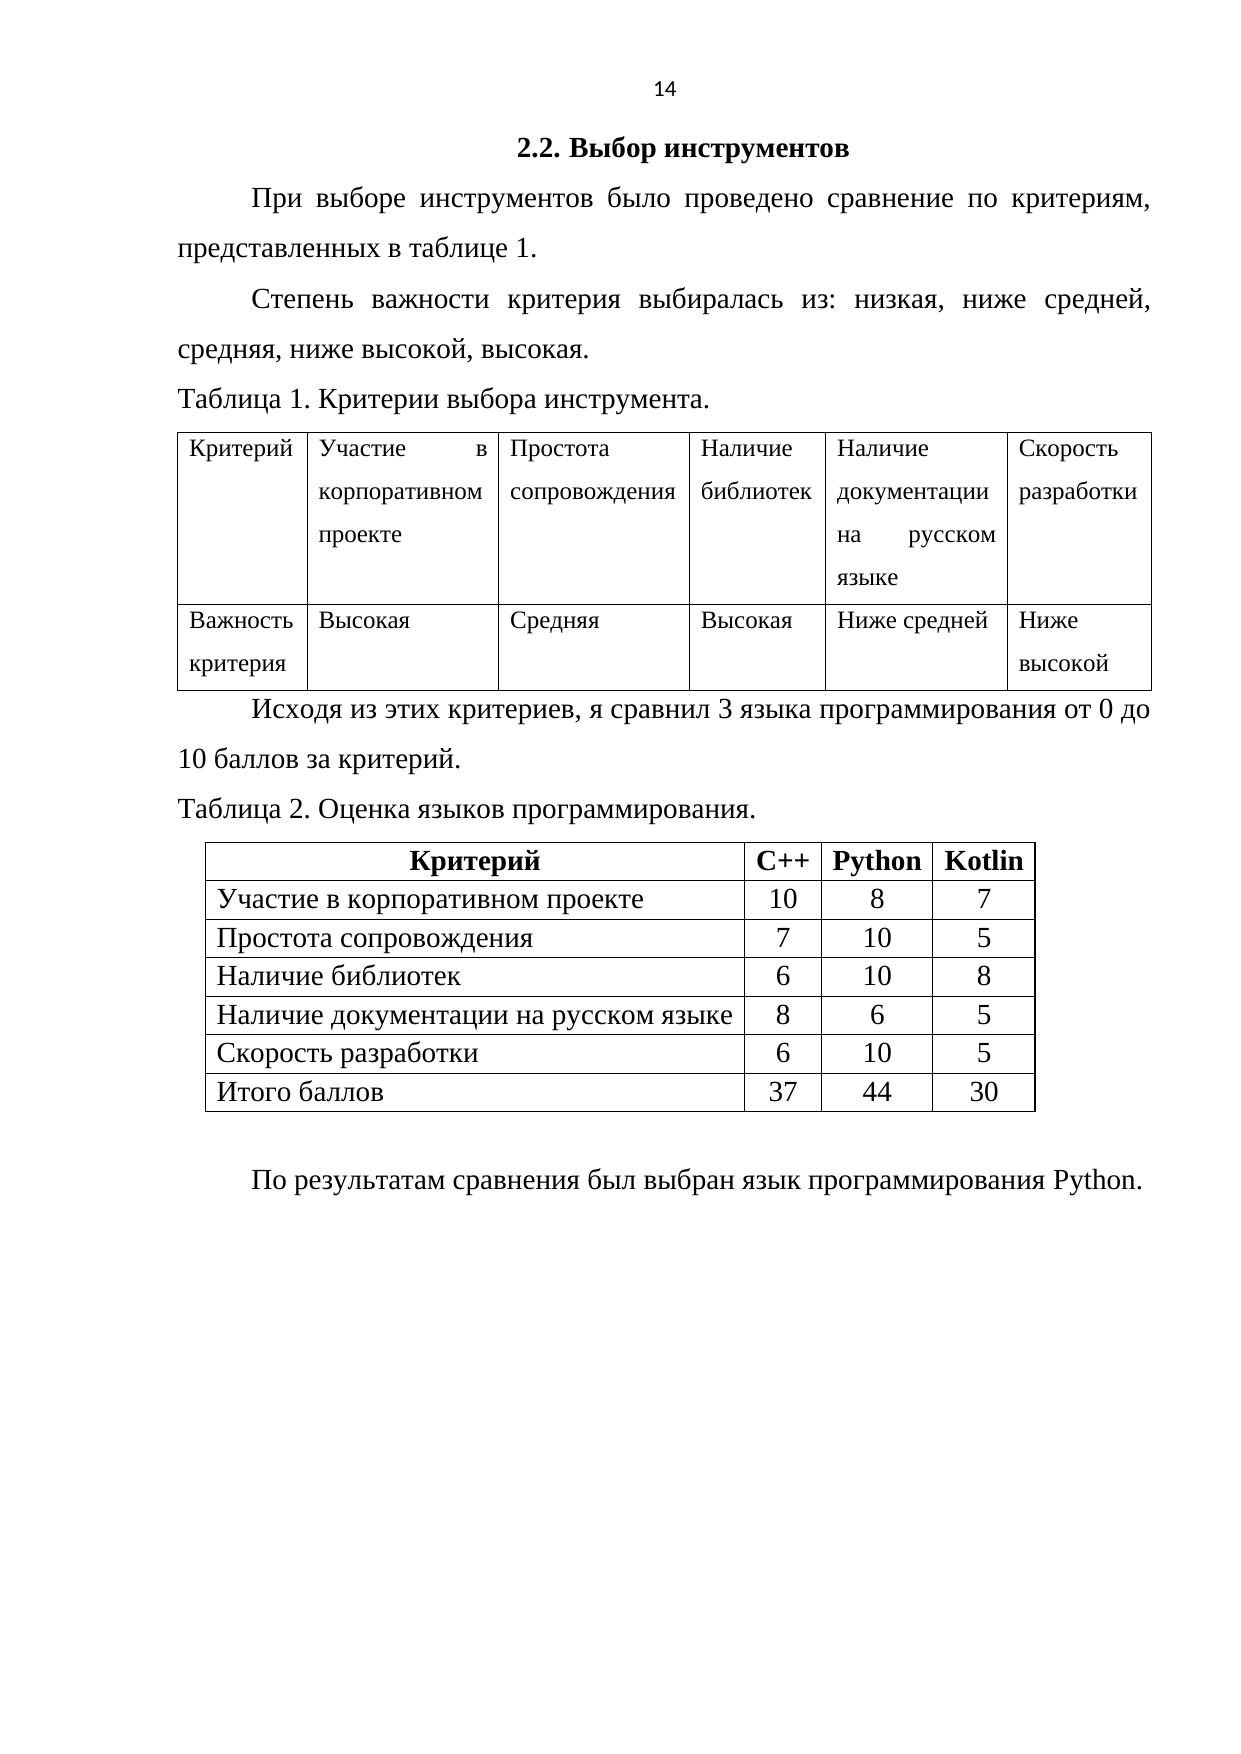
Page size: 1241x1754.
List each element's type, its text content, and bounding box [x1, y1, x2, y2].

table_header Наличие библиотек [690, 433, 825, 604]
table_cell 8 [933, 958, 1034, 996]
table_cell Наличие документации на русском языке [206, 997, 744, 1034]
table_cell 8 [822, 881, 932, 919]
table_cell 5 [933, 920, 1034, 957]
table_cell Важность критерия [178, 605, 307, 690]
table_cell 10 [822, 958, 932, 996]
table_header Наличие документации на русском языке [826, 433, 1007, 604]
table_header Kotlin [933, 843, 1034, 880]
table_cell 10 [745, 881, 821, 919]
table_cell 6 [745, 1035, 821, 1073]
table_header Python [822, 843, 932, 880]
text По результатам сравнения был выбран язык программирования Python. [177, 1162, 1152, 1196]
table_cell 7 [745, 920, 821, 957]
table_header Участие в корпоративном проекте [308, 433, 498, 604]
table_header Критерий [178, 433, 307, 604]
table_cell Итого баллов [206, 1074, 744, 1111]
table_cell 30 [933, 1074, 1034, 1111]
text Таблица 2. Оценка языков программирования. [177, 792, 1152, 825]
table_header C++ [745, 843, 821, 880]
table_cell 8 [745, 997, 821, 1034]
table_cell Ниже средней [826, 605, 1007, 690]
text Исходя из этих критериев, я сравнил 3 языка программирования от 0 до 10 баллов за критерий. [177, 691, 1152, 775]
table_cell 6 [822, 997, 932, 1034]
table_header Простота сопровождения [499, 433, 689, 604]
table_cell 5 [933, 997, 1034, 1034]
table_cell 37 [745, 1074, 821, 1111]
table_cell Наличие библиотек [206, 958, 744, 996]
table_cell Простота сопровождения [206, 920, 744, 957]
table_cell Высокая [690, 605, 825, 690]
table_cell Скорость разработки [206, 1035, 744, 1073]
text При выборе инструментов было проведено сравнение по критериям, представленных в таблице 1. [177, 180, 1152, 264]
table_cell Высокая [308, 605, 498, 690]
subtitle Выбор инструментов [215, 130, 1152, 163]
table_cell Ниже высокой [1008, 605, 1151, 690]
table_cell 5 [933, 1035, 1034, 1073]
table_cell 6 [745, 958, 821, 996]
table_cell Участие в корпоративном проекте [206, 881, 744, 919]
table_cell 10 [822, 920, 932, 957]
table_header Скорость разработки [1008, 433, 1151, 604]
table_cell 44 [822, 1074, 932, 1111]
table_header Критерий [206, 843, 744, 880]
text Таблица 1. Критерии выбора инструмента. [177, 381, 1152, 415]
table_cell 7 [933, 881, 1034, 919]
table_cell Средняя [499, 605, 689, 690]
text Степень важности критерия выбиралась из: низкая, ниже средней, средняя, ниже высокой, высокая. [177, 281, 1152, 364]
table_cell 10 [822, 1035, 932, 1073]
